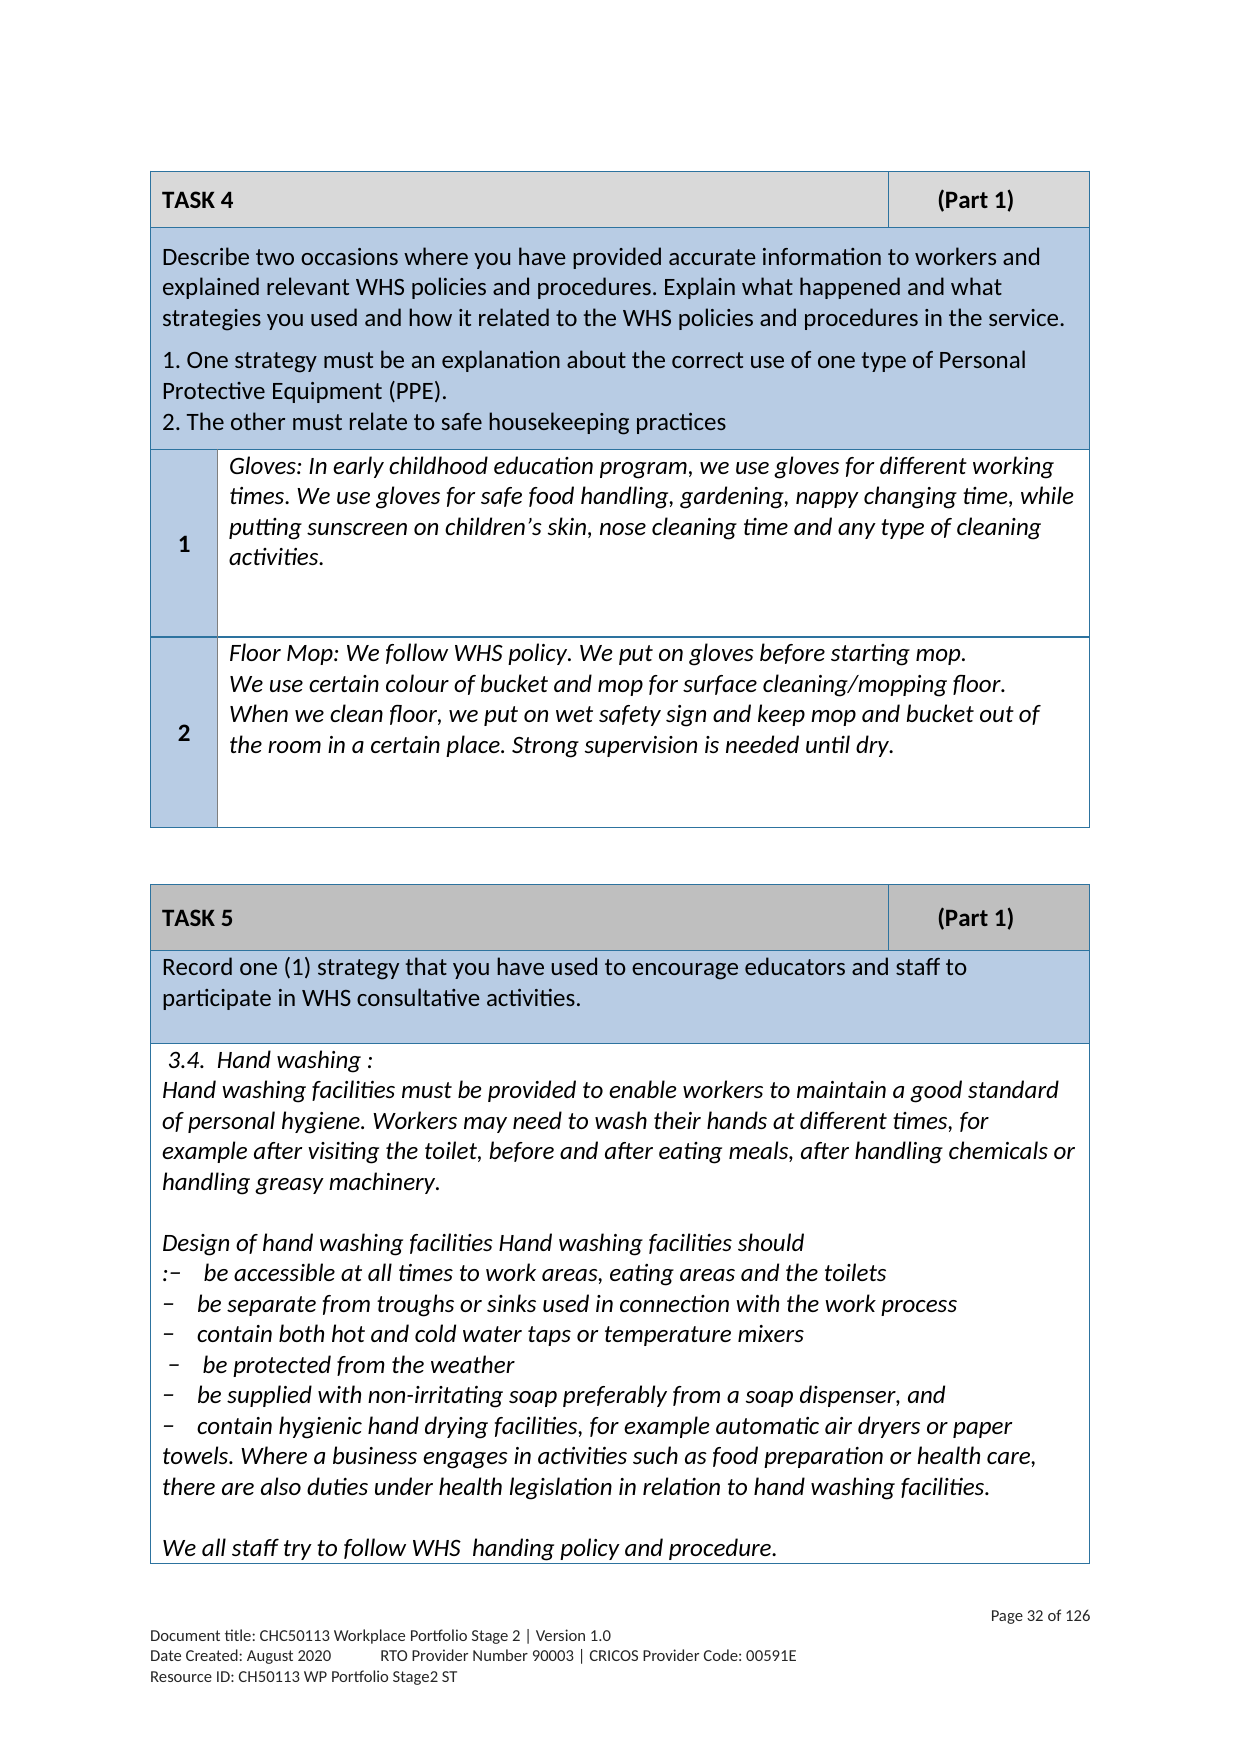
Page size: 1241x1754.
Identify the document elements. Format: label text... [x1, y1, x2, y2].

table_header TASK 5 [151, 885, 888, 950]
table_cell Describe two occasions where you have provided accurate information to workers and explained relevant WHS policies and procedures. Explain what happened and what strategies you used and how it related to the WHS policies and procedures in the service. 1. One strategy must be an explanation about the correct use of one type of Personal Protective Equipment (PPE). 2. The other must relate to safe housekeeping practices [151, 228, 1089, 449]
table_cell Floor Mop: We follow WHS policy. We put on gloves before starting mop. We use certain colour of bucket and mop for surface cleaning/mopping floor. When we clean floor, we put on wet safety sign and keep mop and bucket out of the room in a certain place. Strong supervision is needed until dry. [218, 638, 1089, 827]
table_header (Part 1) [889, 885, 1089, 950]
table_cell Gloves: In early childhood education program, we use gloves for different working times. We use gloves for safe food handling, gardening, nappy changing time, while putting sunscreen on children’s skin, nose cleaning time and any type of cleaning activities. [218, 450, 1089, 636]
table_cell 2 [151, 638, 217, 827]
table_cell 3.4. Hand washing : Hand washing facilities must be provided to enable workers to maintain a good standard of personal hygiene. Workers may need to wash their hands at different times, for example after visiting the toilet, before and after eating meals, after handling chemicals or handling greasy machinery. Design of hand washing facilities Hand washing facilities should :− be accessible at all times to work areas, eating areas and the toilets − be separate from troughs or sinks used in connection with the work process − contain both hot and cold water taps or temperature mixers − be protected from the weather − be supplied with non-irritating soap preferably from a soap dispenser, and − contain hygienic hand drying facilities, for example automatic air dryers or paper towels. Where a business engages in activities such as food preparation or health care, there are also duties under health legislation in relation to hand washing facilities. We all staff try to follow WHS handing policy and procedure. [151, 1044, 1089, 1563]
table_cell 1 [151, 450, 217, 636]
table_header (Part 1) [889, 172, 1089, 227]
table_cell Record one (1) strategy that you have used to encourage educators and staff to participate in WHS consultative activities. [151, 951, 1089, 1043]
table_header TASK 4 [151, 172, 888, 227]
